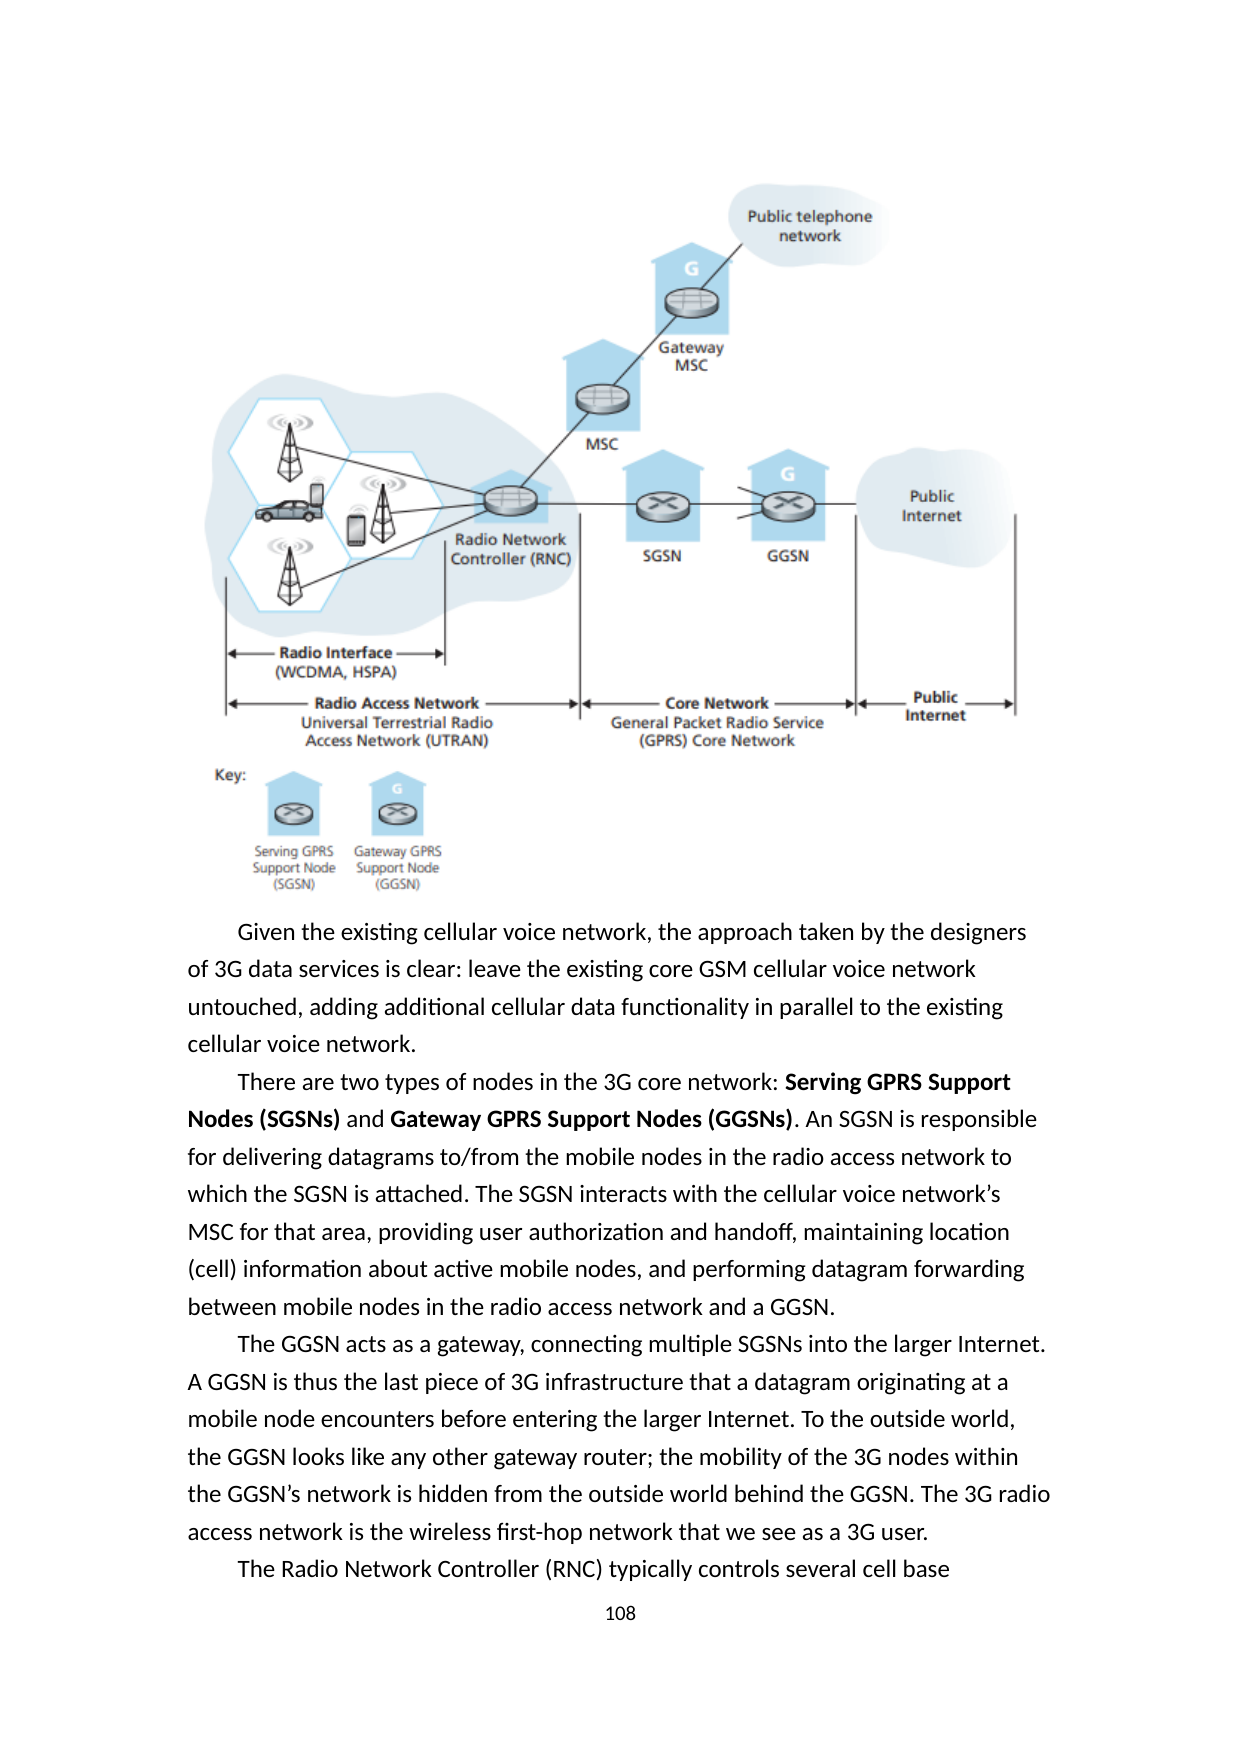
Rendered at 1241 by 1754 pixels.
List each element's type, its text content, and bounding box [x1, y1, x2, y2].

text The GGSN acts as a gateway, connecting multiple SGSNs into the larger Internet. A GGSN is thus the last piece of 3G infrastructure that a datagram originating at a mobile node encounters before entering the larger Internet. To the outside world, the GGSN looks like any other gateway router; the mobility of the 3G nodes within the GGSN’s network is hidden from the outside world behind the GGSN. The 3G radio access network is the wireless first-hop network that we see as a 3G user. [187, 1325, 1053, 1550]
picture [187, 167, 1053, 907]
text Given the existing cellular voice network, the approach taken by the designers of 3G data services is clear: leave the existing core GSM cellular voice network untouched, adding additional cellular data functionality in parallel to the existing cellular voice network. [187, 912, 1053, 1062]
text There are two types of nodes in the 3G core network: Serving GPRS Support Nodes (SGSNs) and Gateway GPRS Support Nodes (GGSNs). An SGSN is responsible for delivering datagrams to/from the mobile nodes in the radio access network to which the SGSN is attached. The SGSN interacts with the cellular voice network’s MSC for that area, providing user authorization and handoff, maintaining location (cell) information about active mobile nodes, and performing datagram forwarding between mobile nodes in the radio access network and a GGSN. [187, 1062, 1053, 1325]
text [187, 1550, 1053, 1587]
